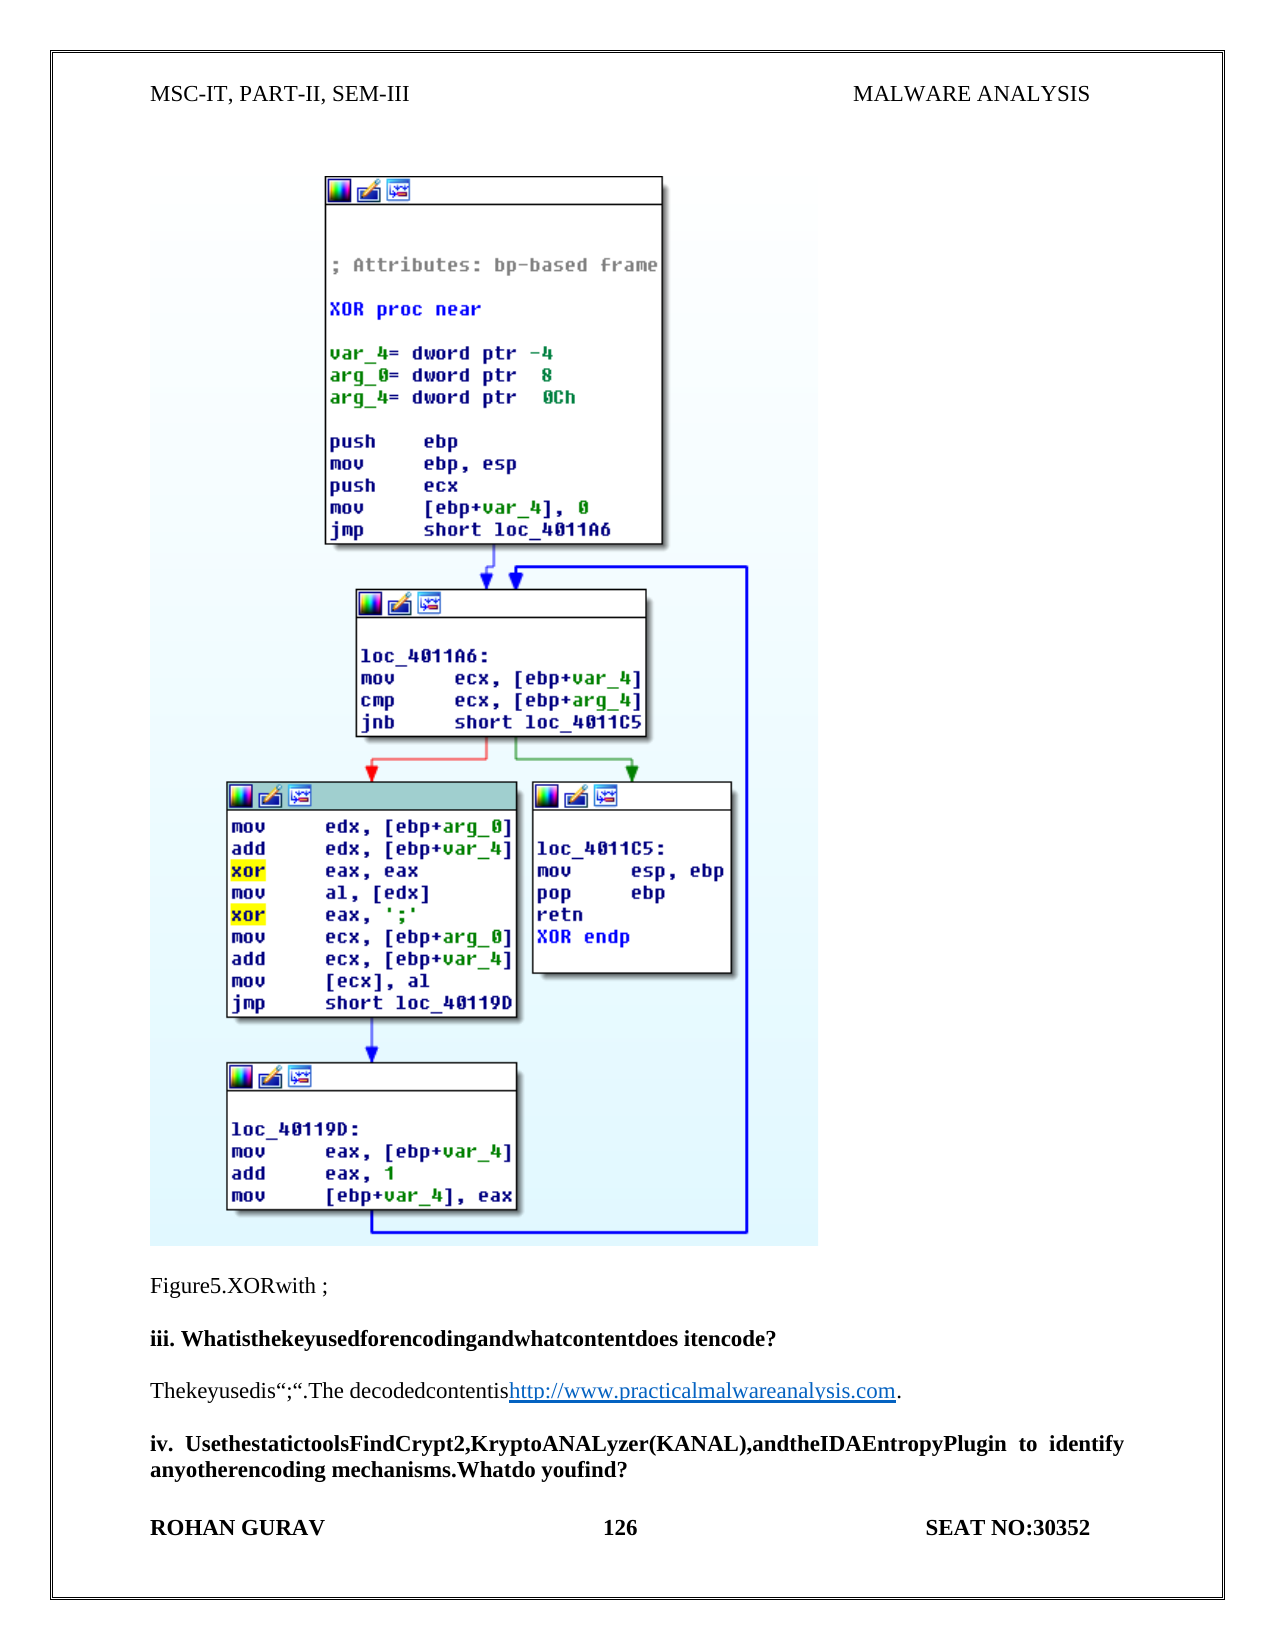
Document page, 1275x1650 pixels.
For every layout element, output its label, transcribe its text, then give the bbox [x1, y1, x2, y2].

text Thekeyusedis“;“.The decodedcontentishttp://www.practicalmalwareanalysis.com. [150, 1377, 1125, 1404]
text Figure5.XORwith ; [150, 1272, 1125, 1298]
subtitle iii. Whatisthekeyusedforencodingandwhatcontentdoes itencode? [150, 1325, 1125, 1351]
picture [150, 176, 819, 1246]
subtitle iv. UsethestatictoolsFindCrypt2,KryptoANALyzer(KANAL),andtheIDAEntropyPlugin to identify anyotherencoding mechanisms.Whatdo youfind? [150, 1430, 1125, 1483]
